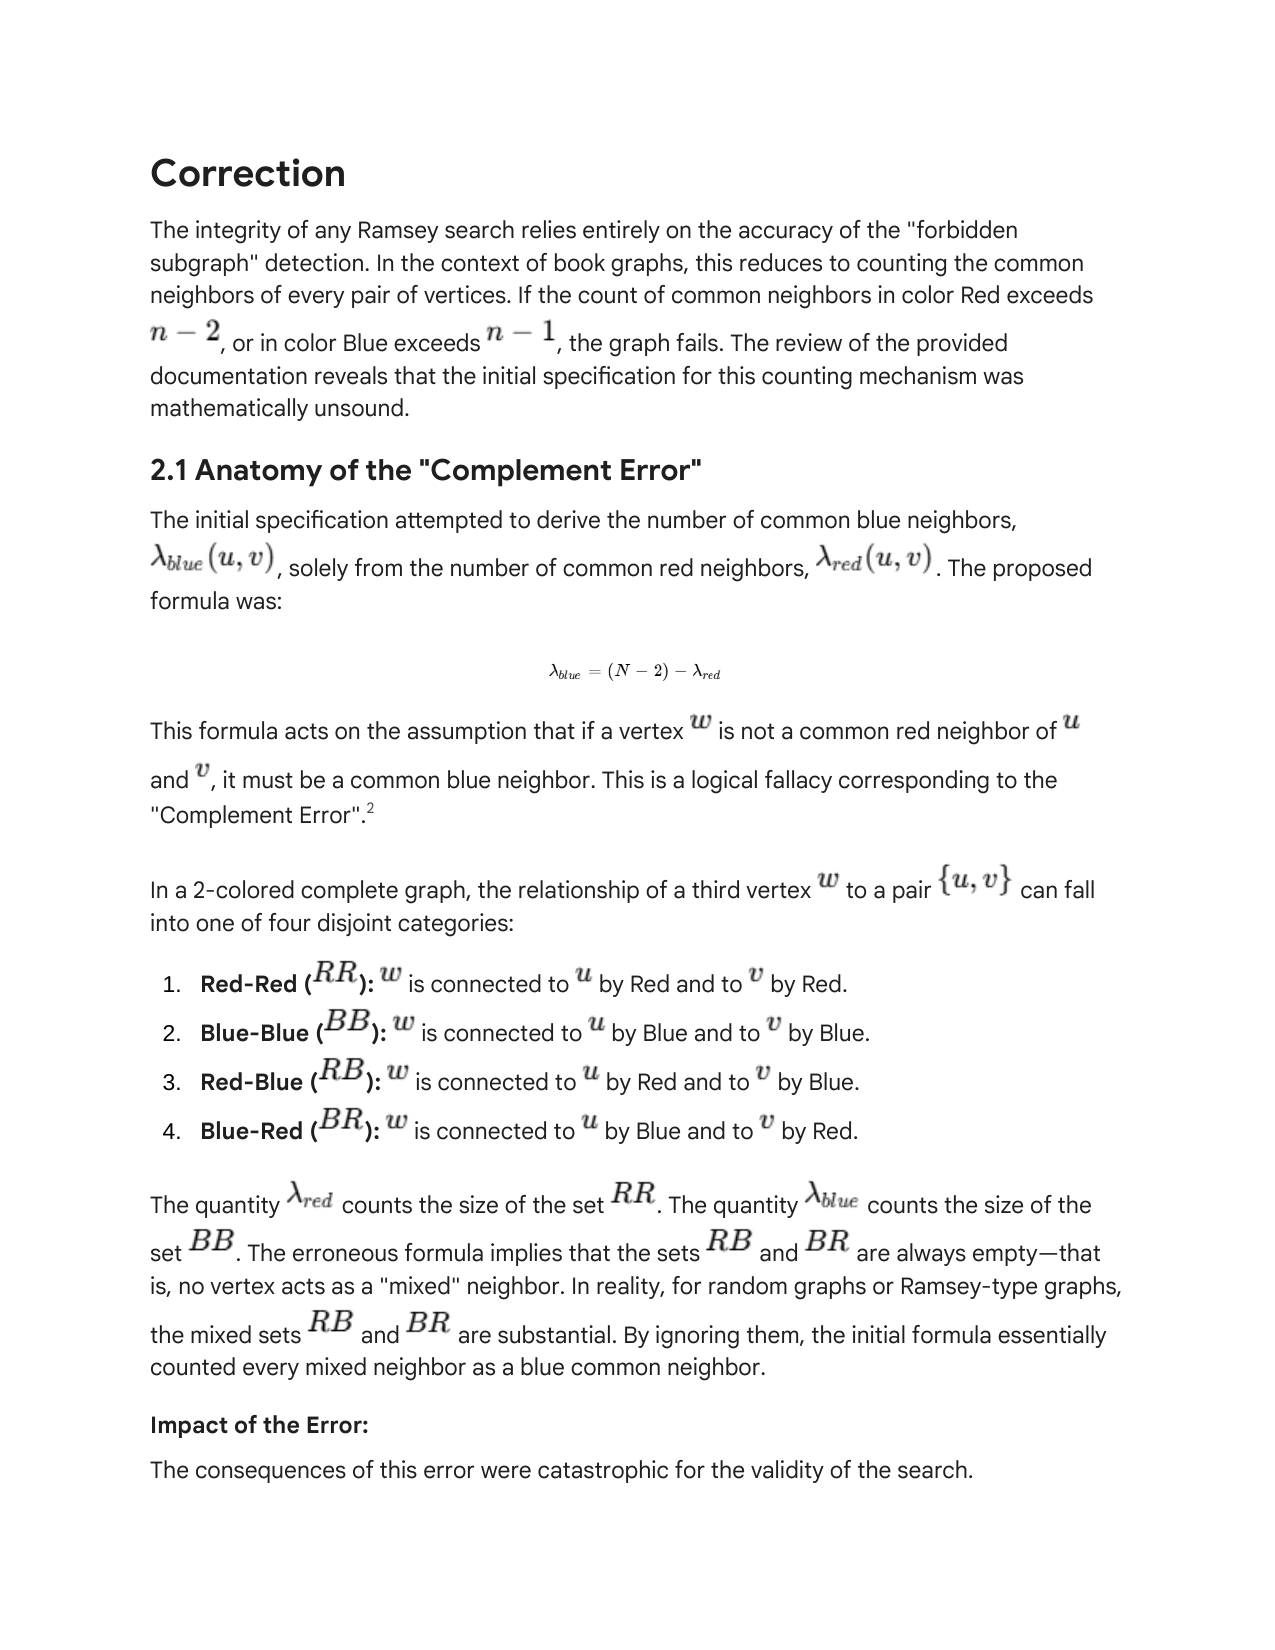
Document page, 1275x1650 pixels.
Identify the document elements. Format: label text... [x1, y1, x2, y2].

picture [318, 1102, 365, 1140]
text The consequences of this error were catastrophic for the validity of the search. [150, 1456, 1125, 1485]
picture [150, 313, 221, 352]
picture [582, 1052, 600, 1091]
picture [689, 701, 713, 740]
picture [150, 644, 1119, 698]
picture [392, 1003, 415, 1042]
list Red-Red (): is connected to by Red and to by Red. [162, 954, 1125, 999]
text The quantity counts the size of the set . The quantity counts the size of the set . The erroneous formula implies that the sets and are always empty—that is, no vertex acts as a "mixed" neighbor. In reality, for random graphs or Ramsey-type graphs, the mixed sets and are substantial. By ignoring them, the initial formula essentially counted every mixed neighbor as a blue common neighbor. [150, 1175, 1125, 1382]
picture [386, 1052, 410, 1091]
list Red-Blue (): is connected to by Red and to by Blue. [162, 1052, 1125, 1097]
picture [748, 954, 765, 993]
text The integrity of any Ramsey search relies entirely on the accuracy of the "forbidden subgraph" detection. In the context of book graphs, this reduces to counting the common neighbors of every pair of vertices. If the count of common neighbors in color Red exceeds , or in color Blue exceeds , the graph fails. The review of the provided documentation reveals that the initial specification for this counting mechanism was mathematically unsound. [150, 216, 1125, 423]
picture [286, 1176, 336, 1214]
picture [195, 750, 211, 788]
picture [766, 1003, 783, 1042]
list Blue-Blue (): is connected to by Blue and to by Blue. [162, 1003, 1125, 1048]
picture [588, 1003, 606, 1042]
text This formula acts on the assumption that if a vertex is not a common red neighbor of and , it must be a common blue neighbor. This is a logical fallacy corresponding to the "Complement Error".2 [150, 701, 1125, 830]
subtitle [150, 150, 1125, 197]
picture [307, 1305, 355, 1343]
text In a 2-colored complete graph, the relationship of a third vertex to a pair can fall into one of four disjoint categories: [150, 860, 1125, 937]
subtitle 2.1 Anatomy of the "Complement Error" [150, 452, 1125, 489]
picture [385, 1101, 409, 1140]
picture [804, 1175, 862, 1214]
picture [486, 313, 557, 352]
picture [817, 859, 840, 899]
text Impact of the Error: [150, 1411, 1125, 1440]
picture [759, 1101, 775, 1140]
picture [816, 539, 936, 577]
text The initial specification attempted to derive the number of common blue neighbors, , solely from the number of common red neighbors, . The proposed formula was: [150, 506, 1125, 616]
picture [405, 1306, 452, 1343]
picture [188, 1223, 236, 1262]
picture [610, 1176, 657, 1214]
picture [379, 953, 403, 993]
picture [755, 1052, 772, 1091]
picture [804, 1225, 851, 1262]
picture [575, 954, 593, 993]
picture [1062, 701, 1081, 740]
picture [323, 1003, 372, 1042]
picture [312, 955, 359, 993]
picture [581, 1101, 599, 1140]
picture [937, 860, 1015, 899]
picture [150, 538, 277, 577]
picture [706, 1223, 754, 1262]
picture [318, 1052, 366, 1091]
list Blue-Red (): is connected to by Blue and to by Red. [162, 1101, 1125, 1146]
